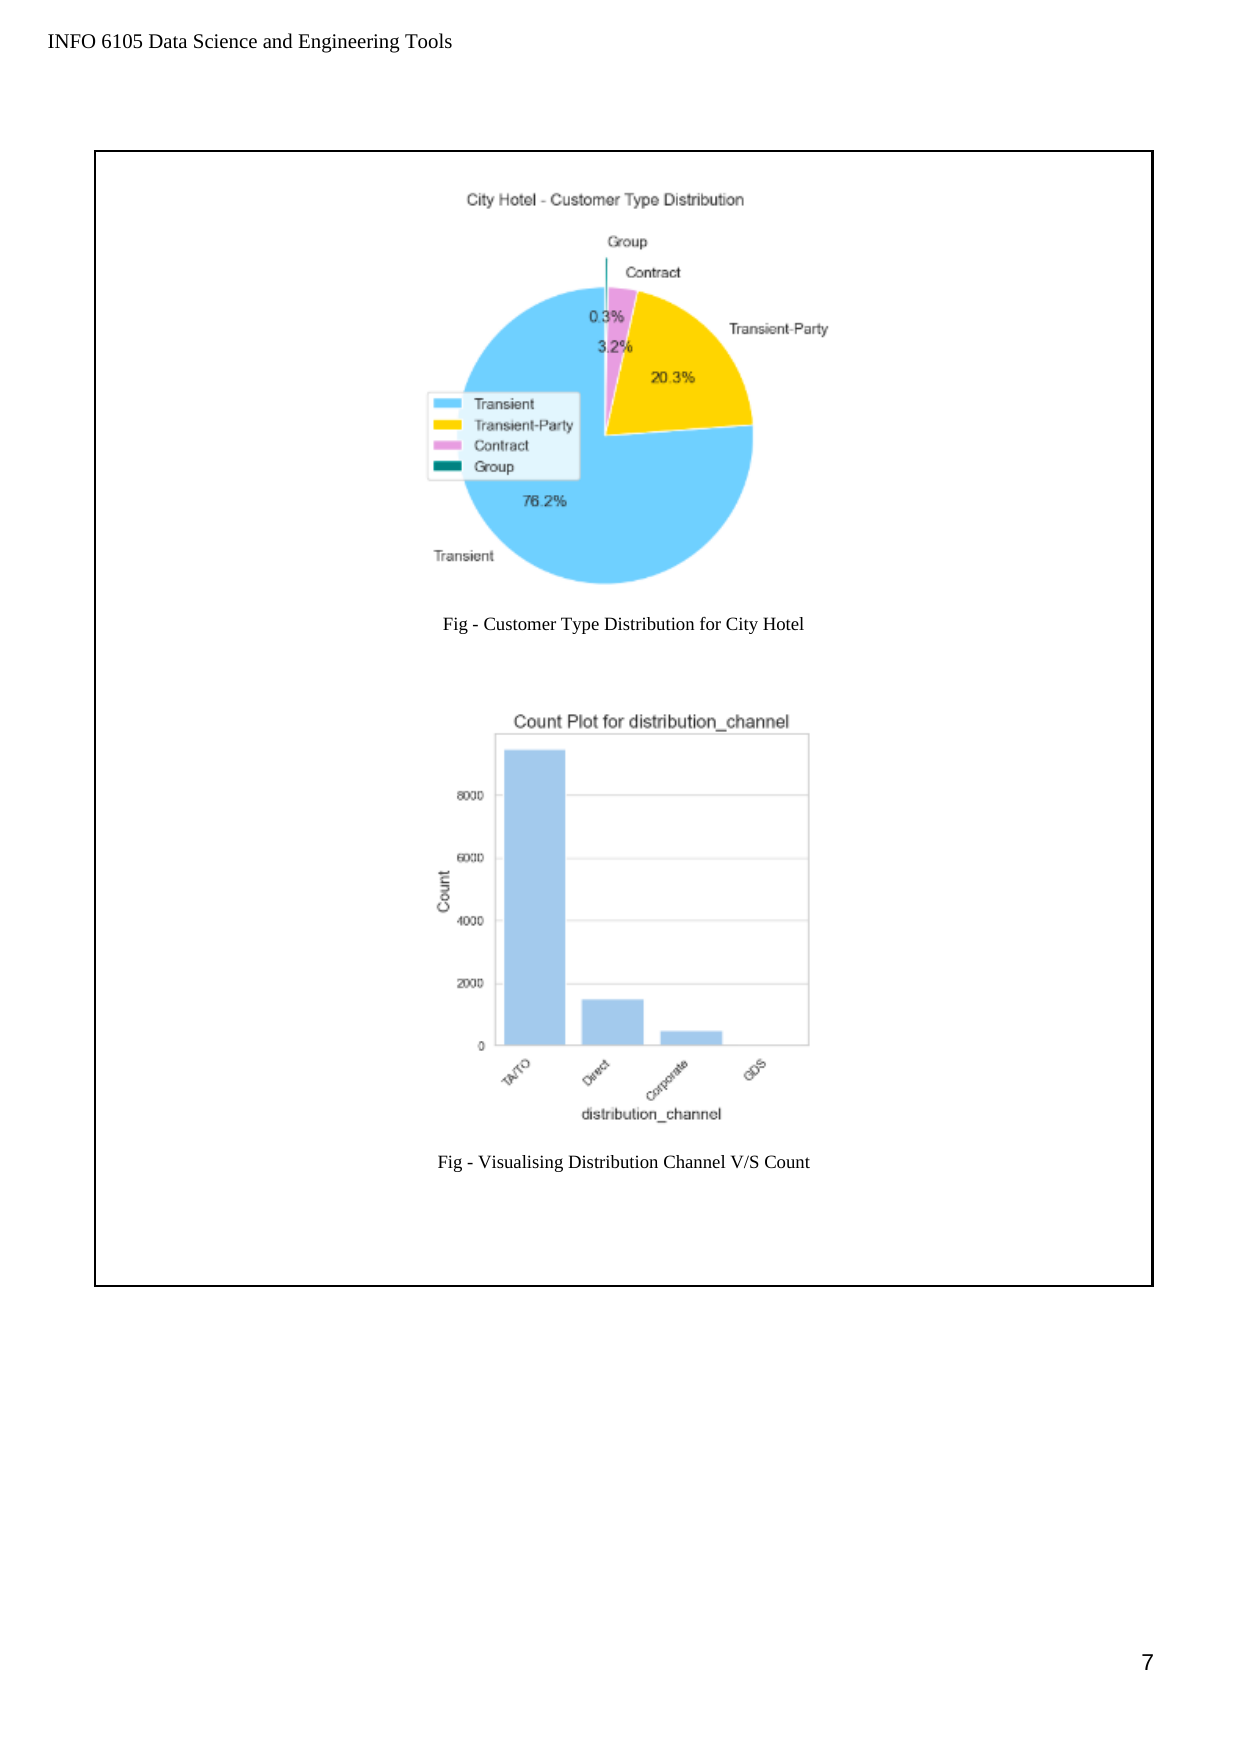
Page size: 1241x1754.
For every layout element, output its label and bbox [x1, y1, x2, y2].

table_header [96, 152, 1151, 1285]
picture [434, 710, 813, 1126]
picture [415, 187, 833, 588]
